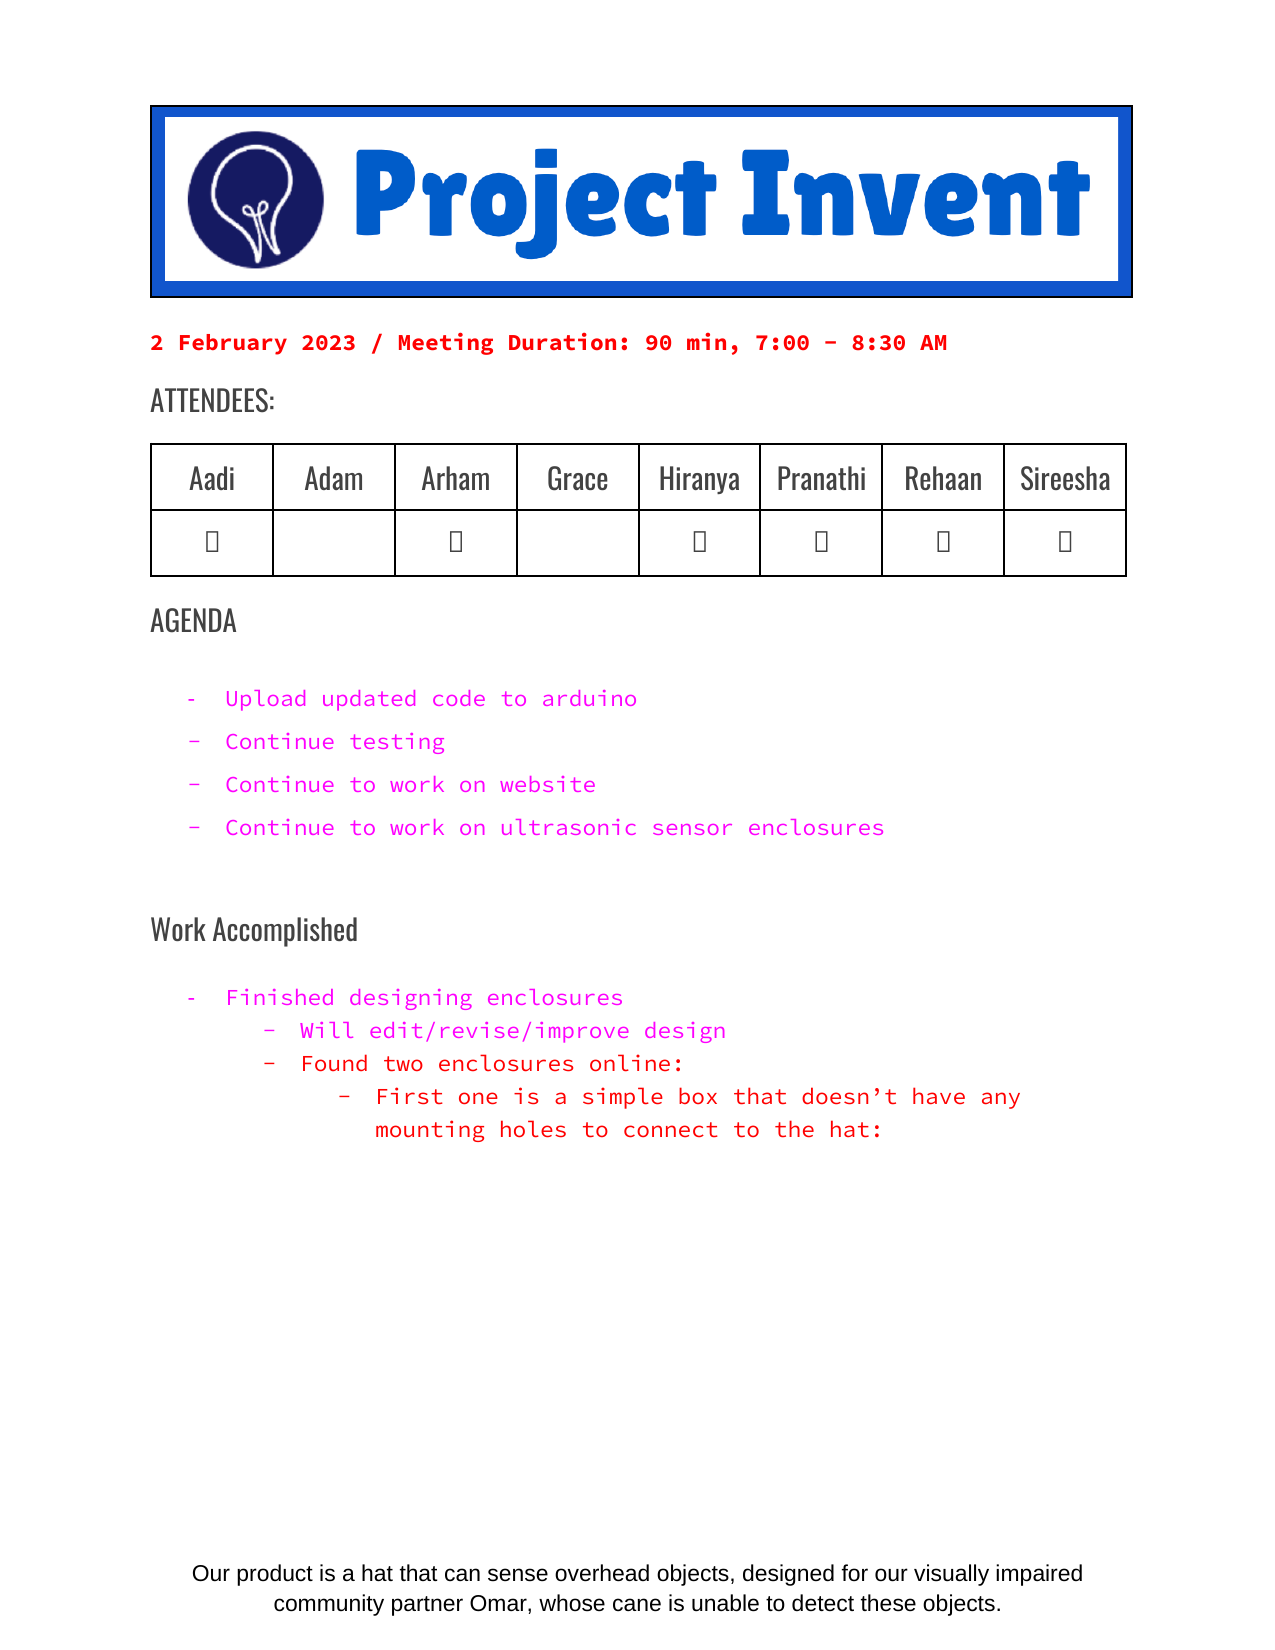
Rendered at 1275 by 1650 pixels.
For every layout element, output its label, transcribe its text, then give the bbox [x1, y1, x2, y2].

list Found two enclosures online: [262, 1049, 1125, 1078]
table_header Arham [396, 445, 516, 509]
list Finished designing enclosures [187, 983, 1125, 1012]
list Continue to work on ultrasonic sensor enclosures [187, 813, 1125, 842]
table_header Grace [518, 445, 638, 509]
subtitle 2 February 2023 / Meeting Duration: 90 min, 7:00 - 8:30 AM [150, 328, 1125, 357]
table_cell [518, 511, 638, 575]
table_cell ✅ [1005, 511, 1125, 575]
table_cell [274, 511, 394, 575]
table_header Adam [274, 445, 394, 509]
table_cell ✅ [396, 511, 516, 575]
table_header Pranathi [761, 445, 881, 509]
text ATTENDEES: [150, 378, 1125, 421]
table_cell ✅ [883, 511, 1003, 575]
text AGENDA [150, 598, 1125, 641]
list Continue testing [187, 727, 1125, 756]
table_header Rehaan [883, 445, 1003, 509]
list Will edit/revise/improve design [262, 1016, 1125, 1045]
table_cell ✅ [640, 511, 759, 575]
subtitle Work Accomplished [150, 906, 1125, 950]
list Upload updated code to arduino [187, 683, 1125, 712]
table_cell ✅ [152, 511, 272, 575]
table_header Sireesha [1005, 445, 1125, 509]
picture [165, 117, 1119, 281]
table_header Hiranya [640, 445, 759, 509]
list First one is a simple box that doesn’t have any mounting holes to connect to the hat: [337, 1082, 1125, 1144]
list Continue to work on website [187, 770, 1125, 799]
table_header Aadi [152, 445, 272, 509]
table_cell ✅ [761, 511, 881, 575]
